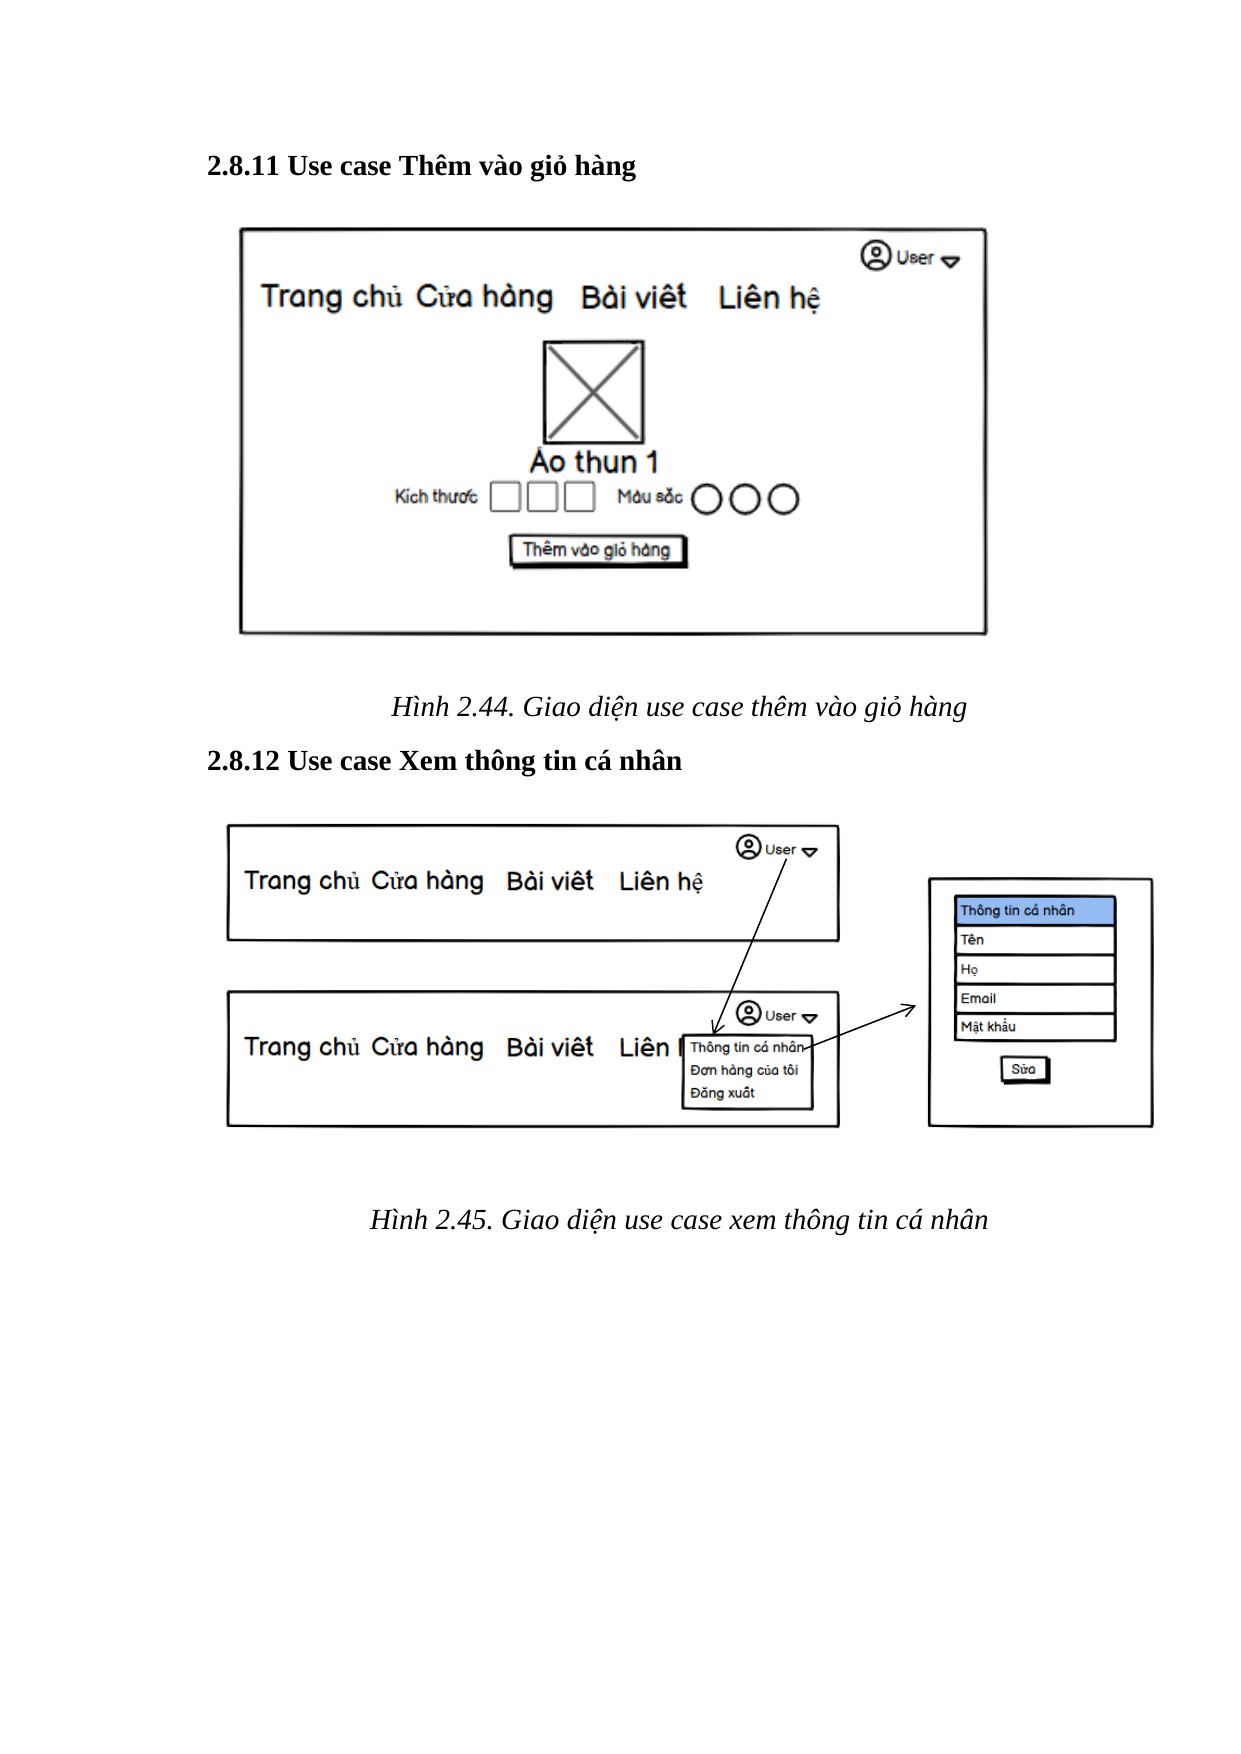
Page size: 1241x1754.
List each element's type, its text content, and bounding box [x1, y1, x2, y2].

subtitle 2.8.12 Use case Xem thông tin cá nhân [207, 743, 1122, 777]
text Hình 2.45. Giao diện use case xem thông tin cá nhân [236, 1202, 1122, 1236]
text Hình 2.44. Giao diện use case thêm vào giỏ hàng [236, 689, 1122, 722]
subtitle 2.8.11 Use case Thêm vào giỏ hàng [207, 148, 1122, 181]
picture [206, 203, 1029, 675]
picture [206, 799, 1182, 1189]
